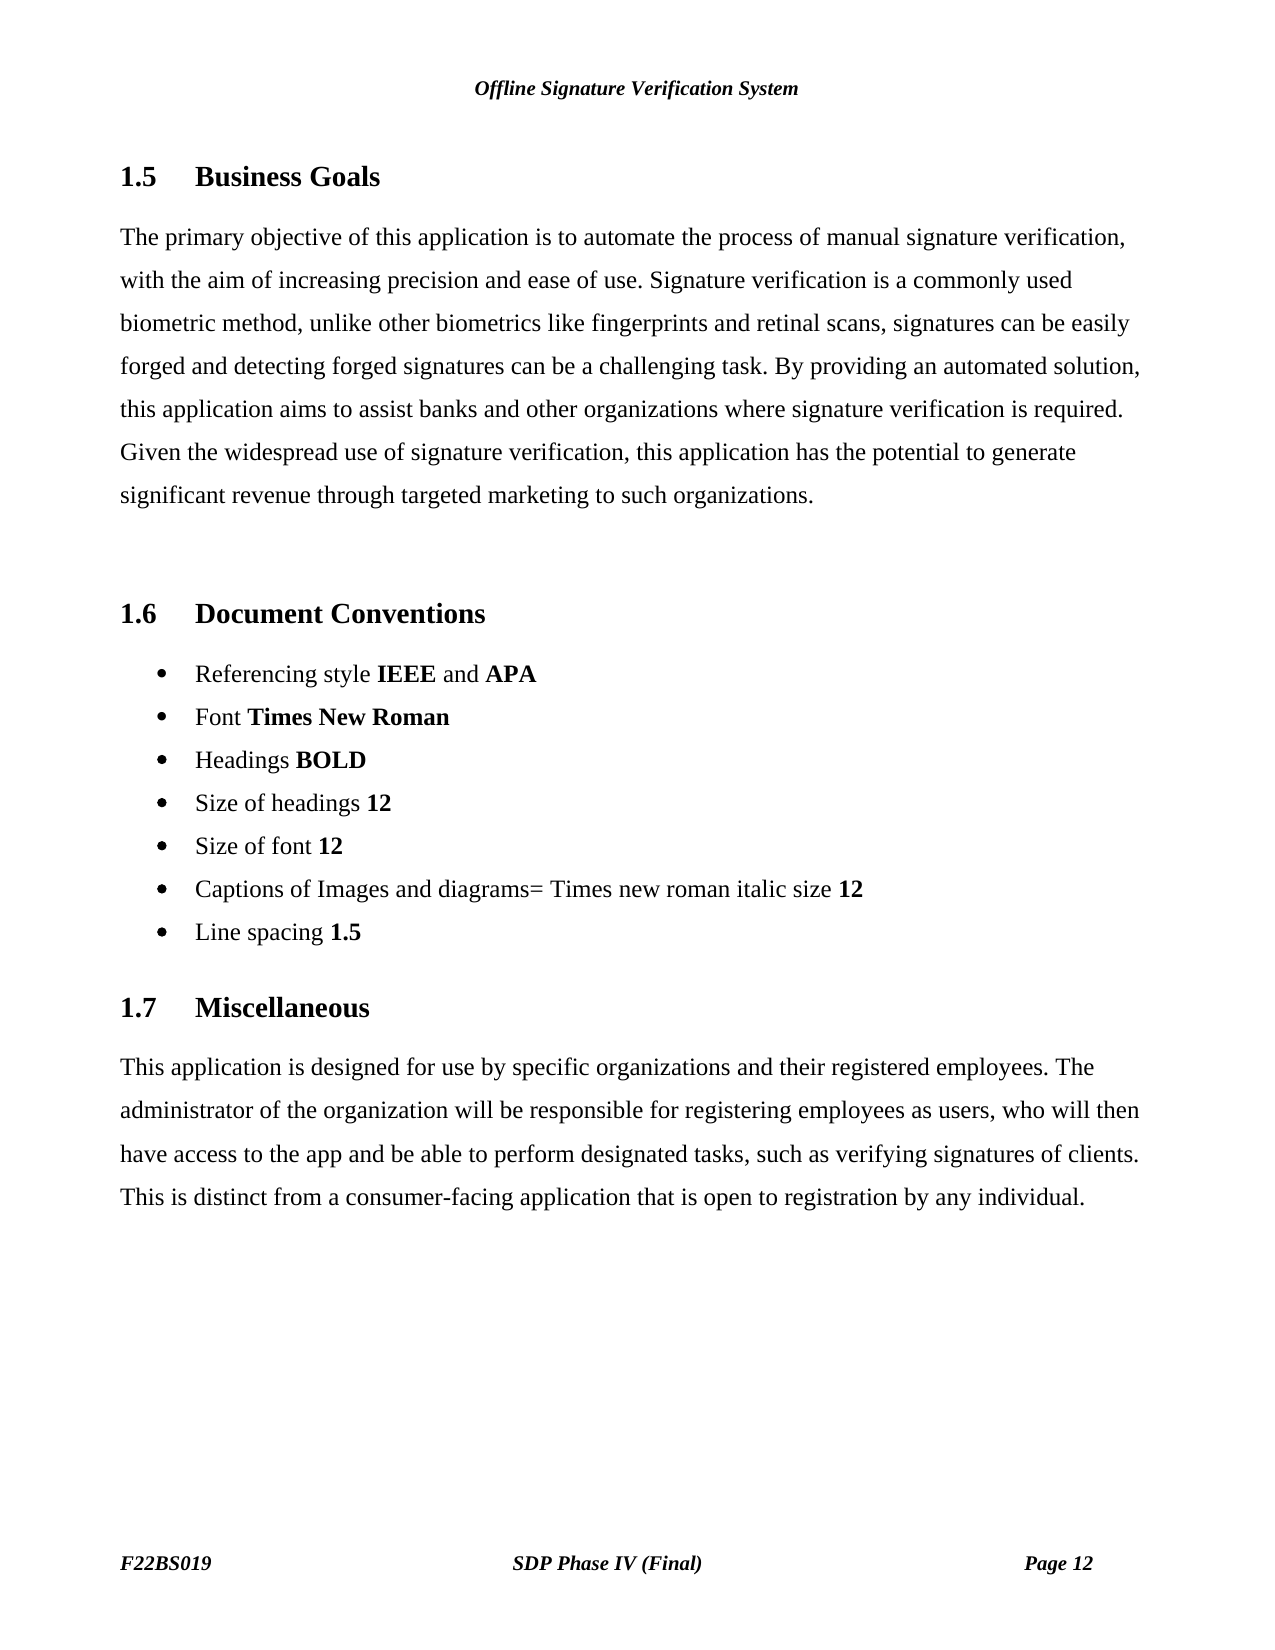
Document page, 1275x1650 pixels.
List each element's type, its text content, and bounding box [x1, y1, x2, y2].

list Size of headings 12 [157, 788, 1155, 817]
list Size of font 12 [157, 831, 1155, 860]
text The primary objective of this application is to automate the process of manual signature verification, with the aim of increasing precision and ease of use. Signature verification is a commonly used biometric method, unlike other biometrics like fingerprints and retinal scans, signatures can be easily forged and detecting forged signatures can be a challenging task. By providing an automated solution, this application aims to assist banks and other organizations where signature verification is required. Given the widespread use of signature verification, this application has the potential to generate significant revenue through targeted marketing to such organizations. [120, 222, 1155, 509]
subtitle Business Goals [120, 159, 1155, 193]
list Font Times New Roman [157, 702, 1155, 731]
subtitle Miscellaneous [120, 990, 1155, 1023]
text This application is designed for use by specific organizations and their registered employees. The administrator of the organization will be responsible for registering employees as users, who will then have access to the app and be able to perform designated tasks, such as verifying signatures of clients. This is distinct from a consumer-facing application that is open to registration by any individual. [120, 1052, 1155, 1211]
list Referencing style IEEE and APA [157, 659, 1155, 687]
list Headings BOLD [157, 745, 1155, 774]
subtitle Document Conventions [120, 596, 1155, 629]
list Line spacing 1.5 [157, 917, 1155, 946]
list Captions of Images and diagrams= Times new roman italic size 12 [157, 874, 1155, 903]
